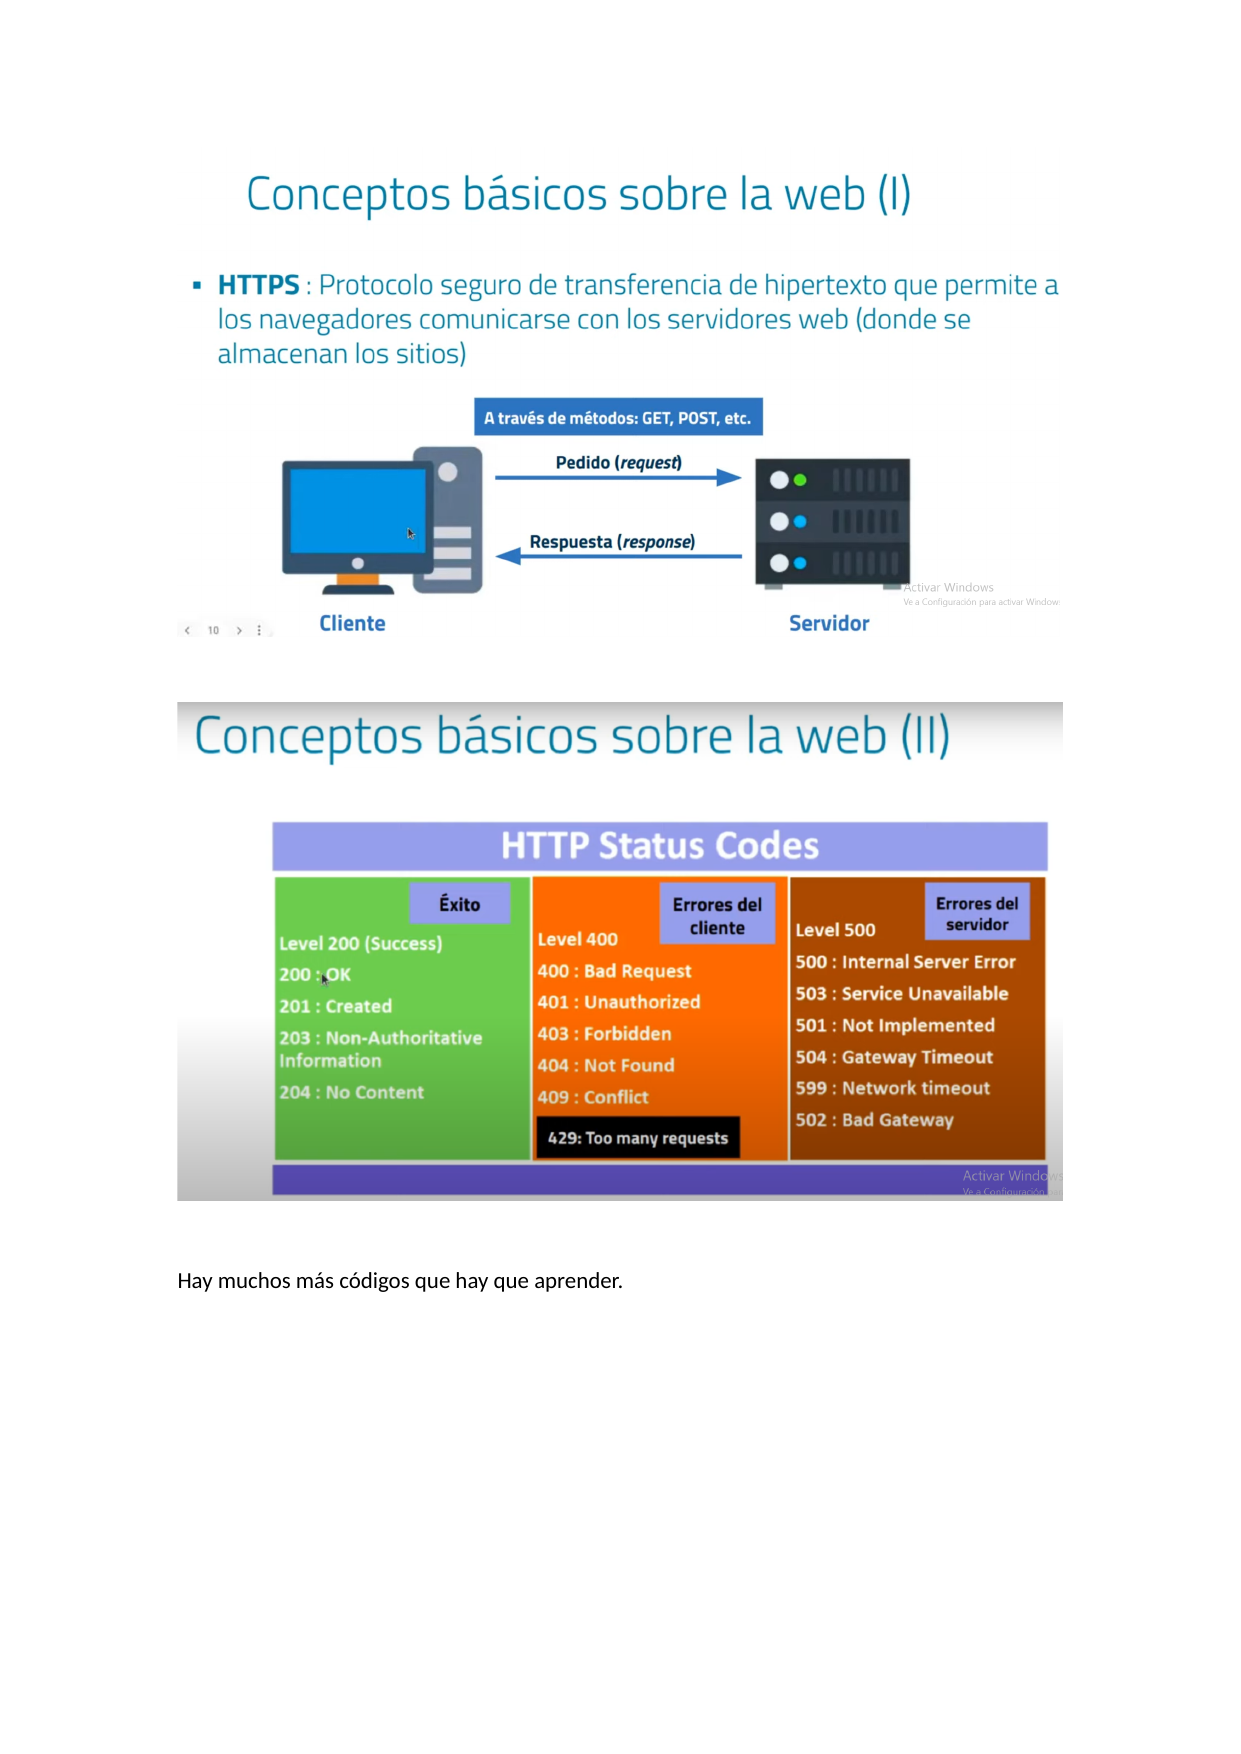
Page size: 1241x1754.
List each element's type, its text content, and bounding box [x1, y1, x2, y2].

text Hay muchos más códigos que hay que aprender. [177, 1266, 1063, 1294]
picture [177, 147, 1060, 637]
picture [177, 702, 1063, 1201]
